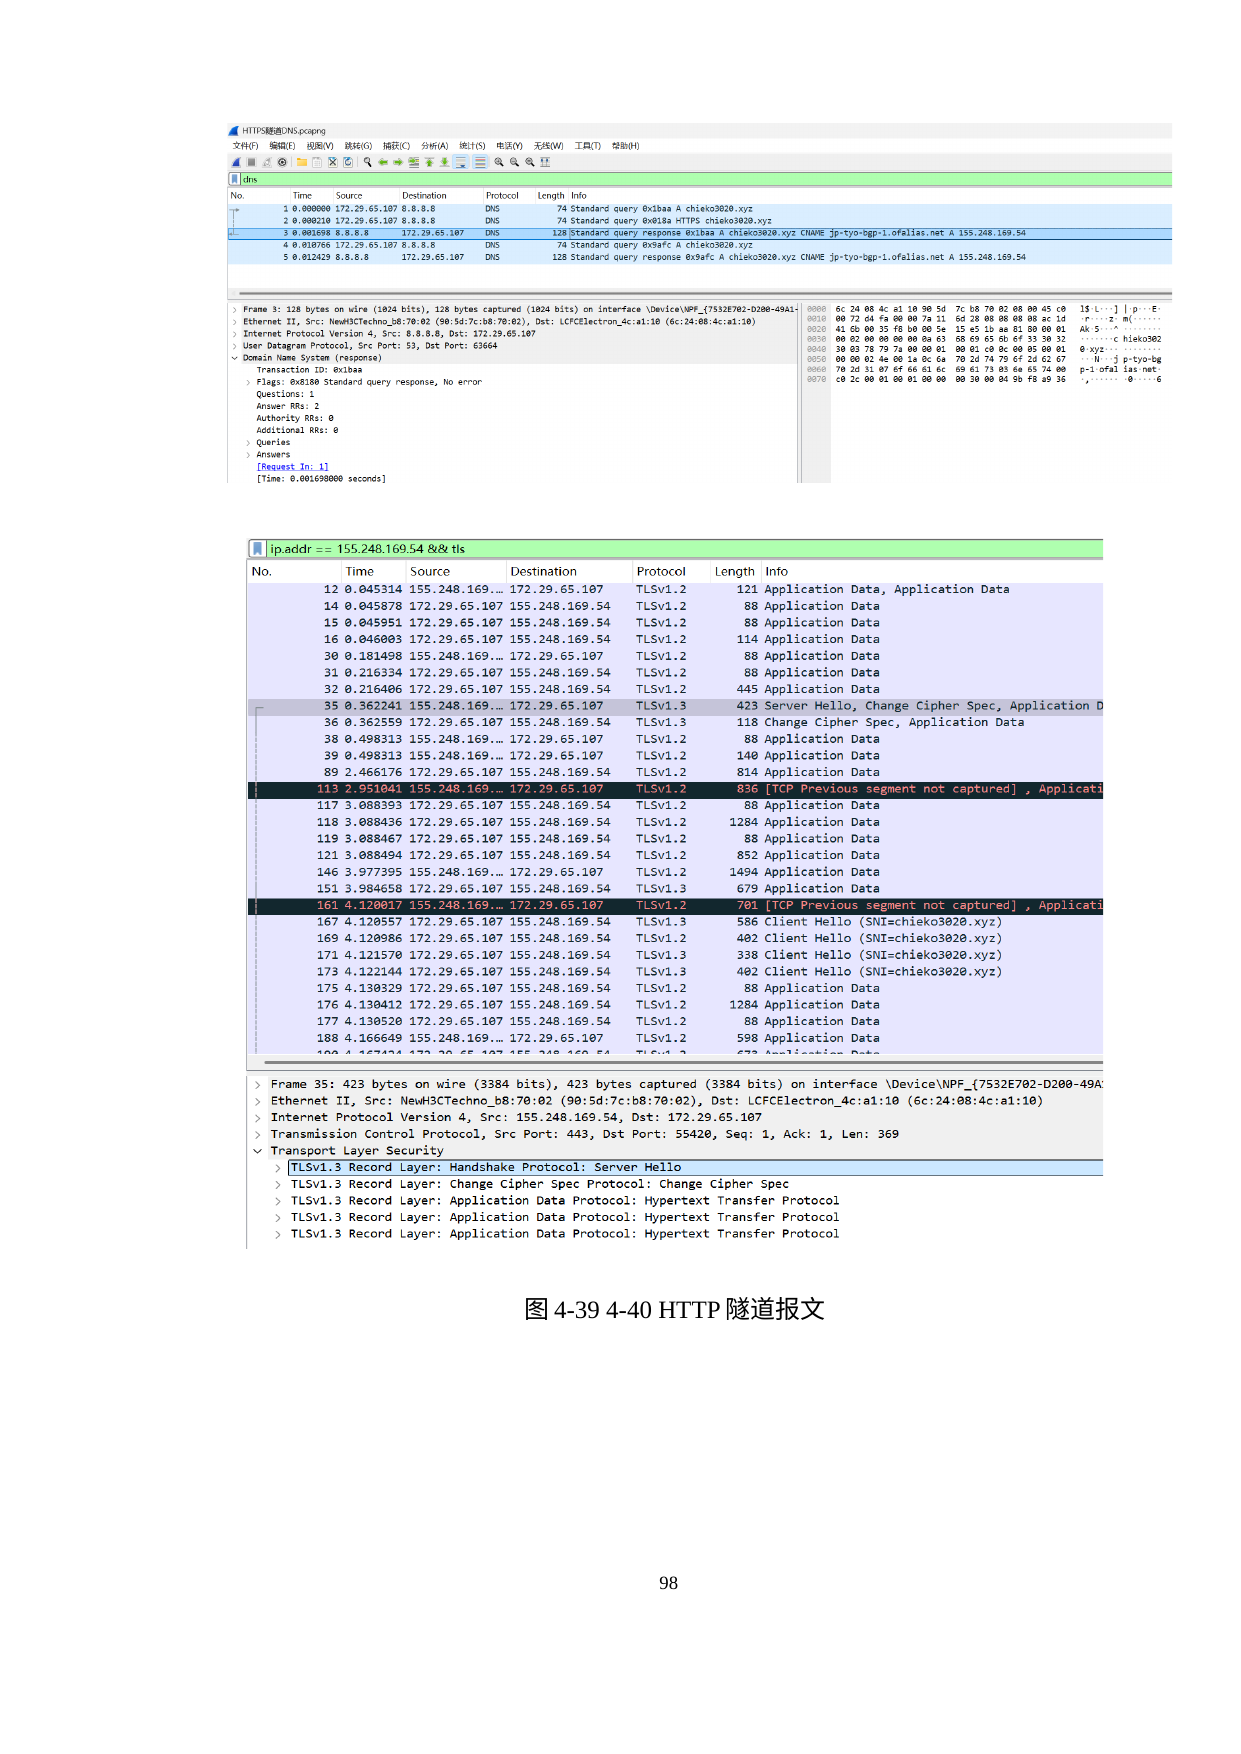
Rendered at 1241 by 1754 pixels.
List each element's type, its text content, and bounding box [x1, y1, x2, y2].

picture [227, 123, 1173, 483]
text 图4-39 4-40 HTTP隧道报文 [177, 1276, 1122, 1341]
picture [246, 537, 1104, 1249]
